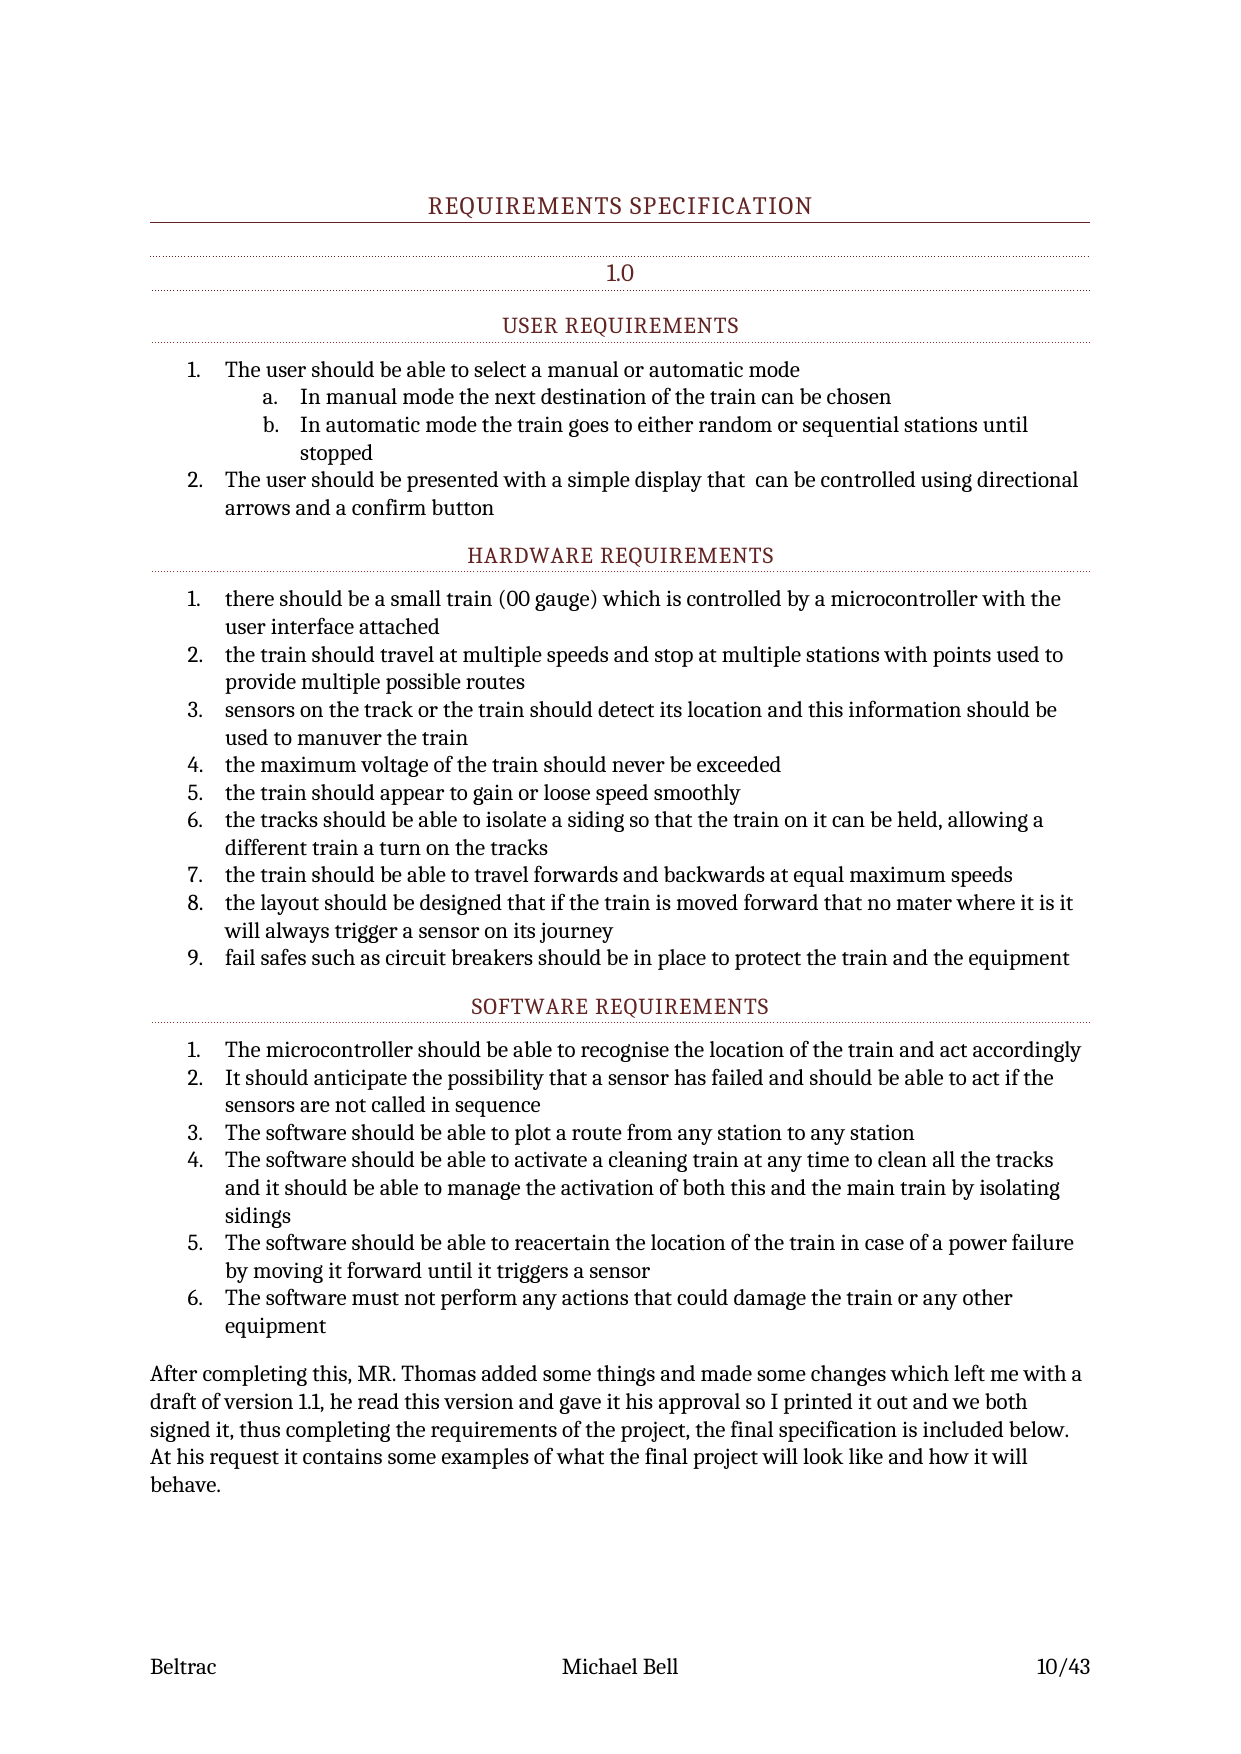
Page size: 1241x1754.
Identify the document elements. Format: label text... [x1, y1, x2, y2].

list sensors on the track or the train should detect its location and this information should be used to manuver the train [187, 697, 1090, 751]
subtitle 1.0 [150, 256, 1090, 291]
subtitle user requirements [150, 313, 1090, 343]
list there should be a small train (00 gauge) which is controlled by a microcontroller with the user interface attached [187, 586, 1090, 640]
list fail safes such as circuit breakers should be in place to protect the train and the equipment [187, 945, 1090, 971]
list The user should be able to select a manual or automatic mode [187, 357, 1090, 383]
list In automatic mode the train goes to either random or sequential stations until stopped [262, 412, 1090, 466]
list The software should be able to reacertain the location of the train in case of a power failure by moving it forward until it triggers a sensor [187, 1230, 1090, 1284]
subtitle requirements specification [150, 192, 1090, 222]
list the train should travel at multiple speeds and stop at multiple stations with points used to provide multiple possible routes [187, 641, 1090, 695]
list The microcontroller should be able to recognise the location of the train and act accordingly [187, 1037, 1090, 1063]
subtitle software requirements [150, 993, 1090, 1023]
list the layout should be designed that if the train is moved forward that no mater where it is it will always trigger a sensor on its journey [187, 890, 1090, 944]
subtitle hardware requirements [150, 543, 1090, 572]
list The software must not perform any actions that could damage the train or any other equipment [187, 1285, 1090, 1339]
list the tracks should be able to isolate a siding so that the train on it can be held, allowing a different train a turn on the tracks [187, 807, 1090, 861]
list It should anticipate the possibility that a sensor has failed and should be able to act if the sensors are not called in sequence [187, 1064, 1090, 1118]
list The software should be able to activate a cleaning train at any time to clean all the tracks and it should be able to manage the activation of both this and the main train by isolating sidings [187, 1147, 1090, 1229]
list the maximum voltage of the train should never be exceeded [187, 752, 1090, 778]
list the train should be able to travel forwards and backwards at equal maximum speeds [187, 862, 1090, 889]
text After completing this, MR. Thomas added some things and made some changes which left me with a draft of version 1.1, he read this version and gave it his approval so I printed it out and we both signed it, thus completing the requirements of the project, the final specification is included below. At his request it contains some examples of what the final project will look like and how it will behave. [150, 1361, 1090, 1498]
list the train should appear to gain or loose speed smoothly [187, 779, 1090, 806]
list The software should be able to plot a route from any station to any station [187, 1119, 1090, 1146]
list In manual mode the next destination of the train can be chosen [262, 384, 1090, 411]
list The user should be presented with a simple display that can be controlled using directional arrows and a confirm button [187, 467, 1090, 521]
